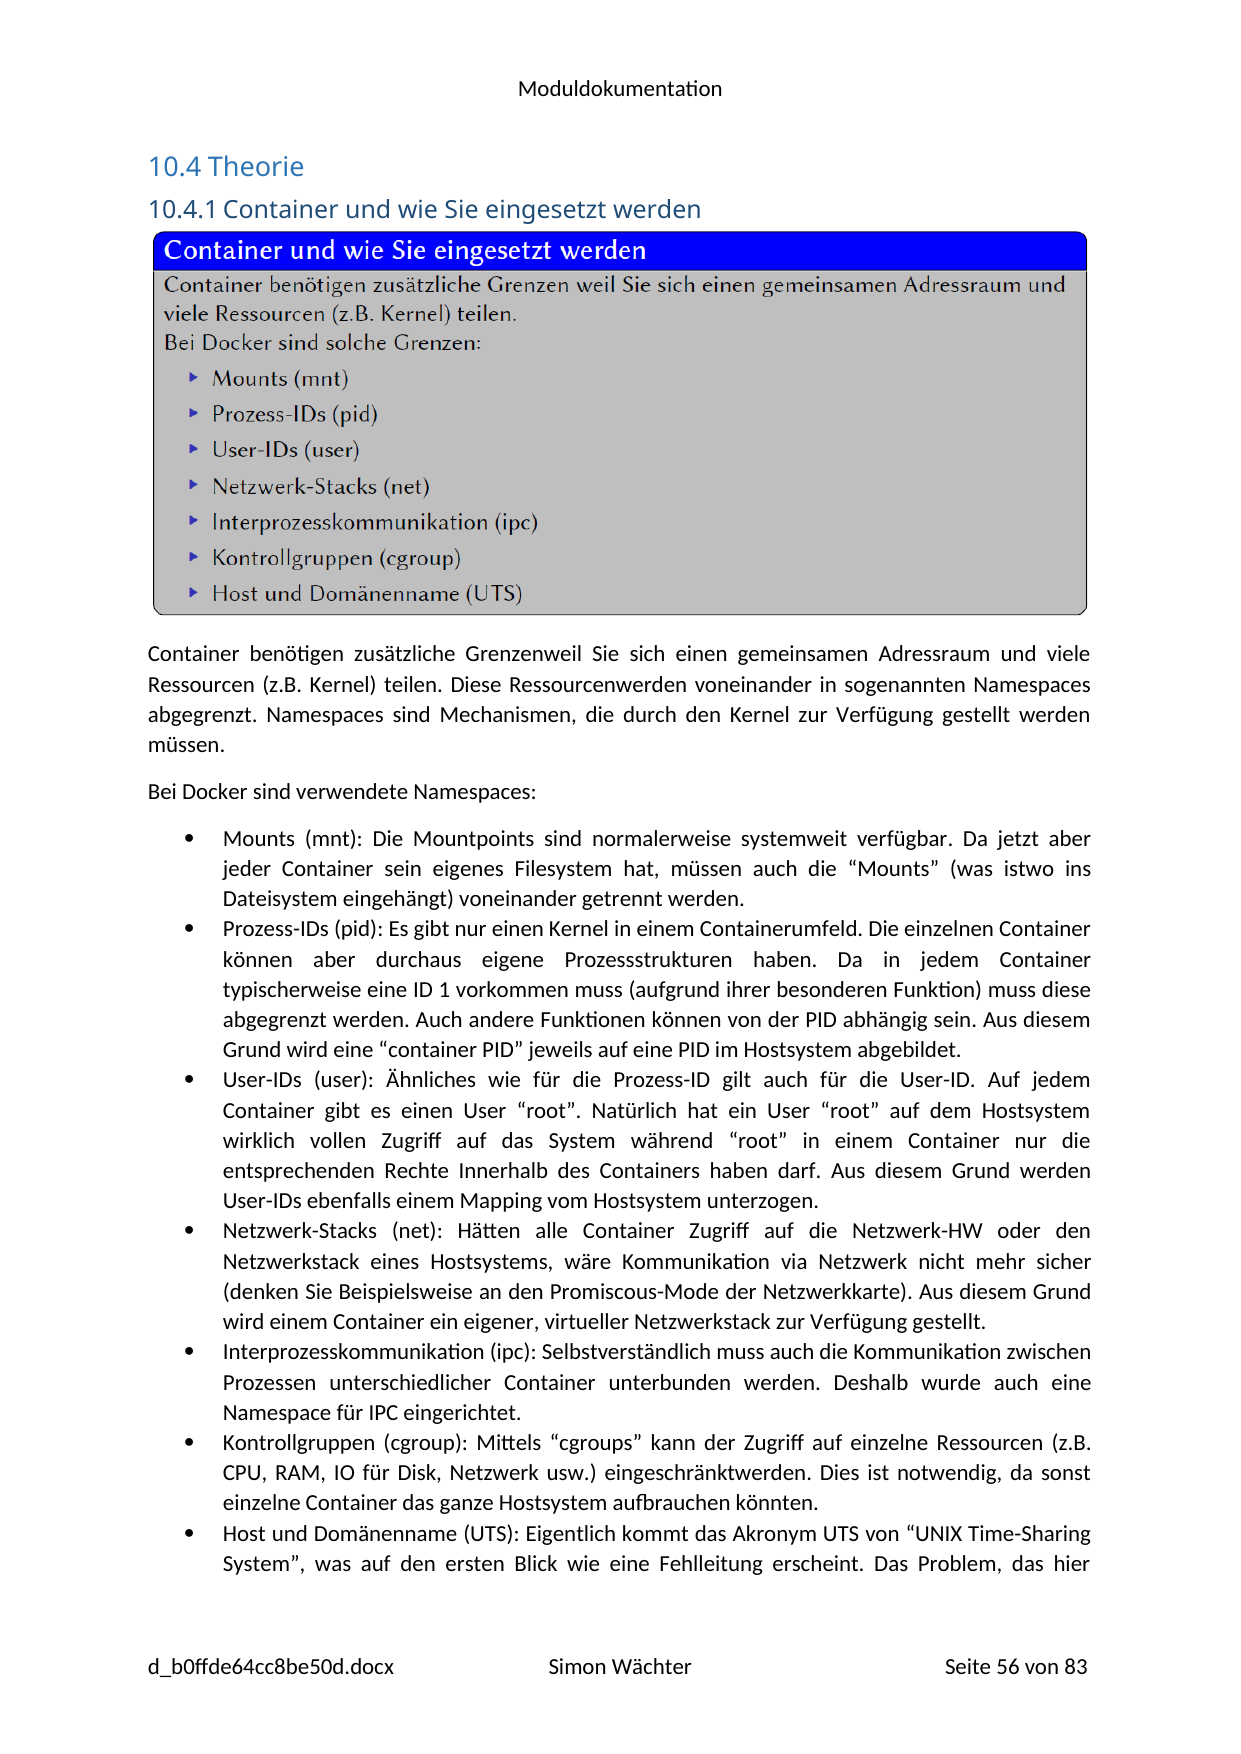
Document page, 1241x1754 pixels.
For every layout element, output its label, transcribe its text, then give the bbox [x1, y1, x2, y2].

subtitle Container und wie Sie eingesetzt werden [148, 192, 1093, 226]
text Bei Docker sind verwendete Namespaces: [148, 777, 1093, 805]
list Mounts (mnt): Die Mountpoints sind normalerweise systemweit verfügbar. Da jetzt aber jeder Container sein eigenes Filesystem hat, müssen auch die “Mounts” (was istwo ins Dateisystem eingehängt) voneinander getrennt werden. [185, 824, 1093, 912]
list Prozess-IDs (pid): Es gibt nur einen Kernel in einem Containerumfeld. Die einzelnen Container können aber durchaus eigene Prozessstrukturen haben. Da in jedem Container typischerweise eine ID 1 vorkommen muss (aufgrund ihrer besonderen Funktion) muss diese abgegrenzt werden. Auch andere Funktionen können von der PID abhängig sein. Aus diesem Grund wird eine “container PID” jeweils auf eine PID im Hostsystem abgebildet. [185, 914, 1093, 1063]
list Interprozesskommunikation (ipc): Selbstverständlich muss auch die Kommunikation zwischen Prozessen unterschiedlicher Container unterbunden werden. Deshalb wurde auch eine Namespace für IPC eingerichtet. [185, 1337, 1093, 1426]
picture [147, 228, 1093, 621]
list Kontrollgruppen (cgroup): Mittels “cgroups” kann der Zugriff auf einzelne Ressourcen (z.B. CPU, RAM, IO für Disk, Netzwerk usw.) eingeschränktwerden. Dies ist notwendig, da sonst einzelne Container das ganze Hostsystem aufbrauchen könnten. [185, 1428, 1093, 1516]
list User-IDs (user): Ähnliches wie für die Prozess-ID gilt auch für die User-ID. Auf jedem Container gibt es einen User “root”. Natürlich hat ein User “root” auf dem Hostsystem wirklich vollen Zugriff auf das System während “root” in einem Container nur die entsprechenden Rechte Innerhalb des Containers haben darf. Aus diesem Grund werden User-IDs ebenfalls einem Mapping vom Hostsystem unterzogen. [185, 1066, 1093, 1214]
text Container benötigen zusätzliche Grenzenweil Sie sich einen gemeinsamen Adressraum und viele Ressourcen (z.B. Kernel) teilen. Diese Ressourcenwerden voneinander in sogenannten Namespaces abgegrenzt. Namespaces sind Mechanismen, die durch den Kernel zur Verfügung gestellt werden müssen. [148, 639, 1093, 758]
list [185, 1519, 1093, 1577]
list Netzwerk-Stacks (net): Hätten alle Container Zugriff auf die Netzwerk-HW oder den Netzwerkstack eines Hostsystems, wäre Kommunikation via Netzwerk nicht mehr sicher (denken Sie Beispielsweise an den Promiscous-Mode der Netzwerkkarte). Aus diesem Grund wird einem Container ein eigener, virtueller Netzwerkstack zur Verfügung gestellt. [185, 1217, 1093, 1335]
subtitle Theorie [148, 148, 1093, 184]
